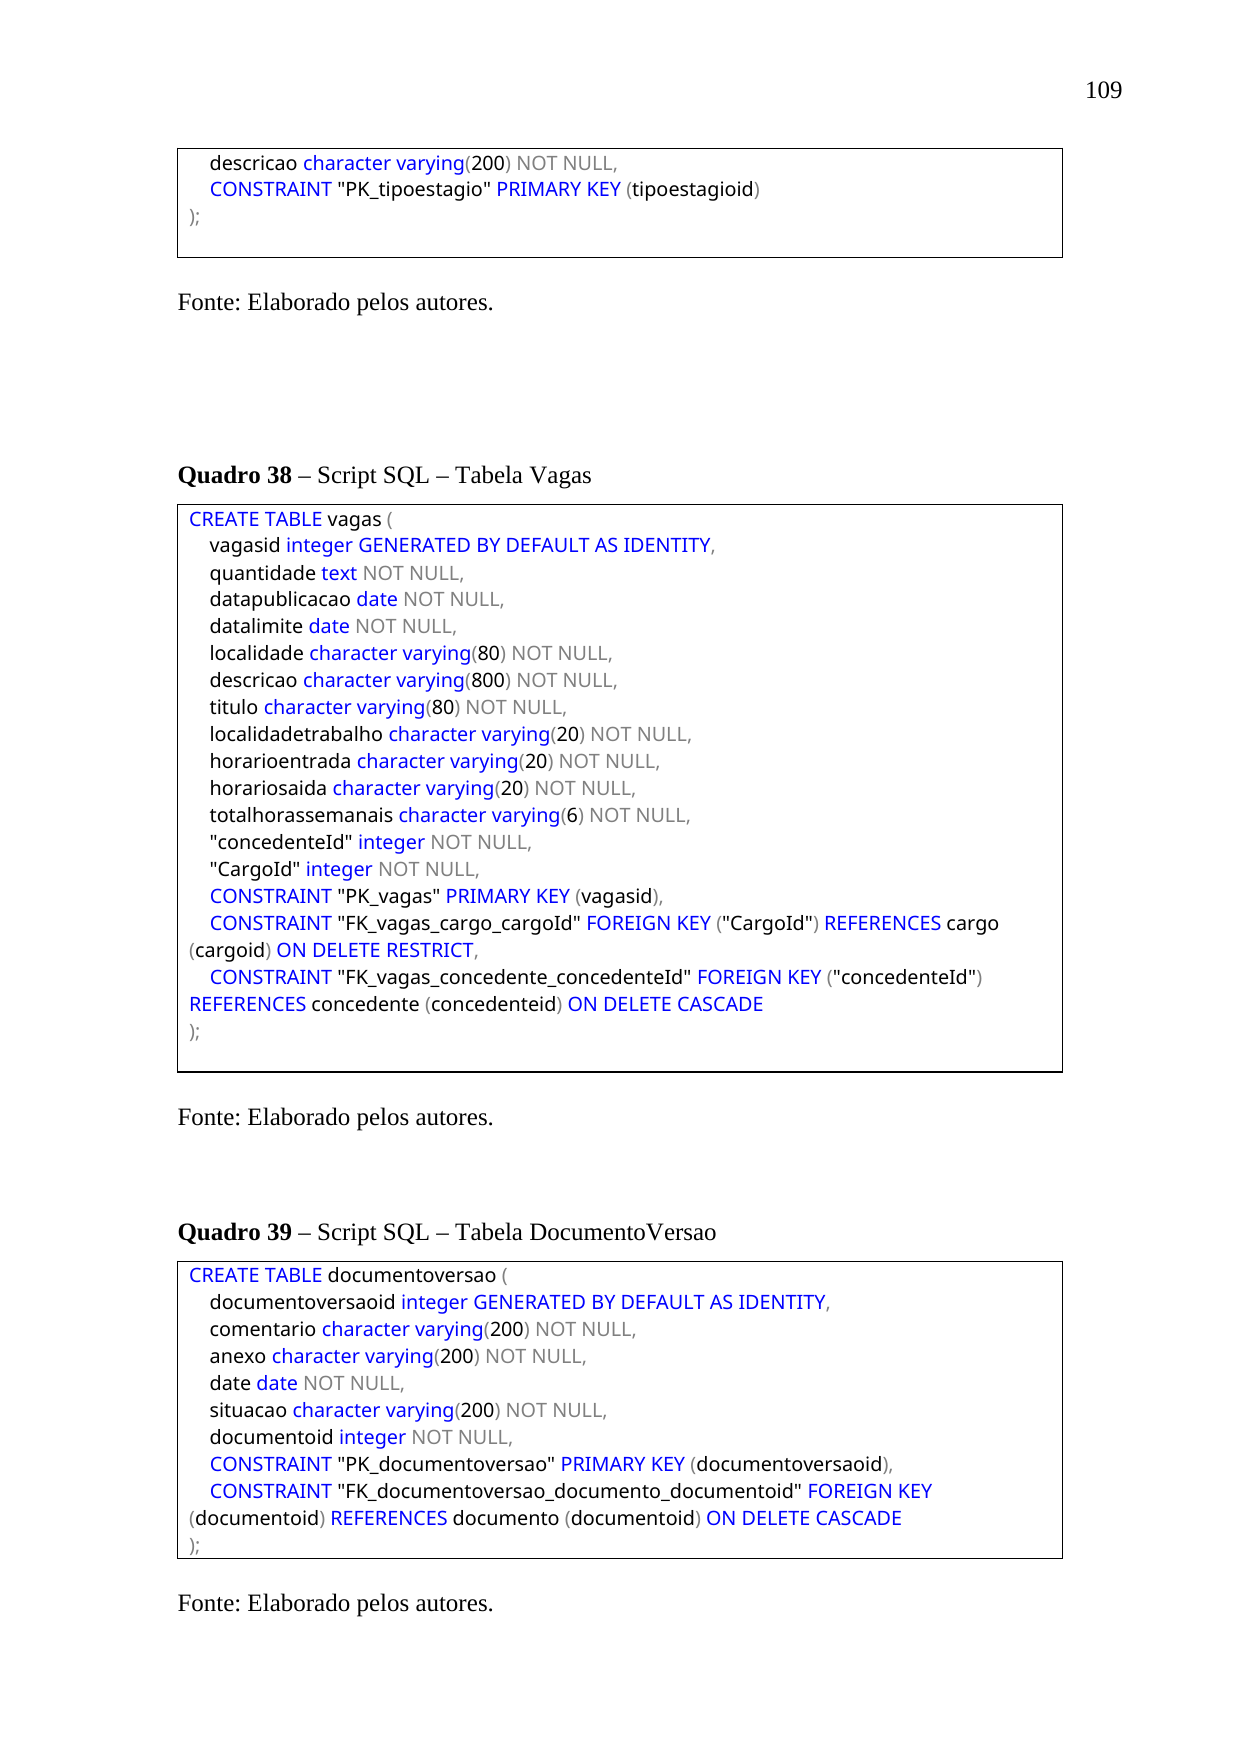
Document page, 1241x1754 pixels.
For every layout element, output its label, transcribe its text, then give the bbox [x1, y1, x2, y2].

text Quadro 39 – Script SQL – Tabela DocumentoVersao [177, 1217, 1122, 1246]
text Fonte: Elaborado pelos autores. [177, 287, 1122, 316]
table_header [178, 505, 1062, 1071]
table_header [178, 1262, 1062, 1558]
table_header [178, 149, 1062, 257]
text Fonte: Elaborado pelos autores. [177, 1588, 1122, 1617]
text Quadro 38 – Script SQL – Tabela Vagas [177, 461, 1122, 489]
text Fonte: Elaborado pelos autores. [177, 1102, 1122, 1130]
